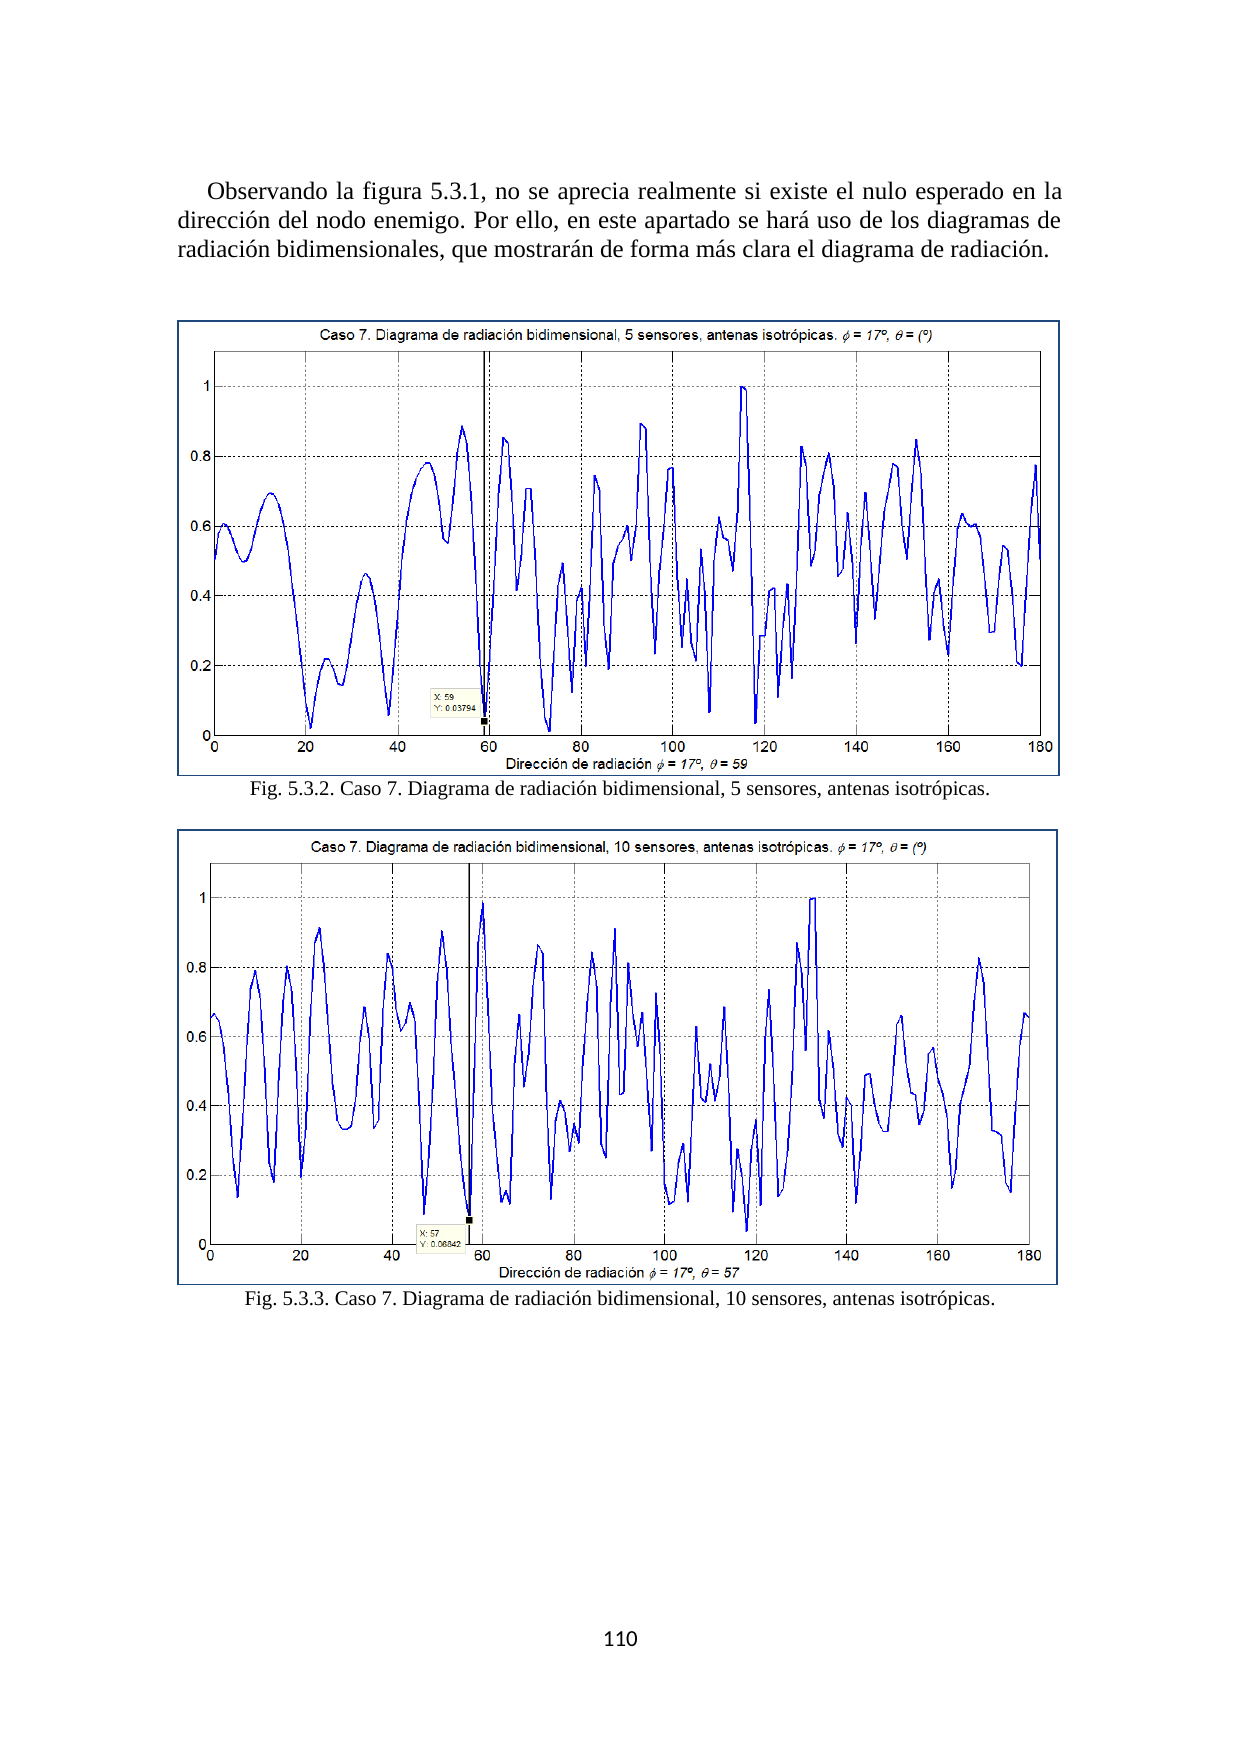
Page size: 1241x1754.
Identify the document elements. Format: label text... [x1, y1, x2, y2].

picture [179, 322, 1058, 775]
picture [179, 831, 1056, 1284]
text Fig. 5.3.2. Caso 7. Diagrama de radiación bidimensional, 5 sensores, antenas isotrópicas. [177, 776, 1063, 800]
text Fig. 5.3.3. Caso 7. Diagrama de radiación bidimensional, 10 sensores, antenas isotrópicas. [177, 1285, 1063, 1309]
text Observando la figura 5.3.1, no se aprecia realmente si existe el nulo esperado en la dirección del nodo enemigo. Por ello, en este apartado se hará uso de los diagramas de radiación bidimensionales, que mostrarán de forma más clara el diagrama de radiación. [177, 176, 1063, 263]
